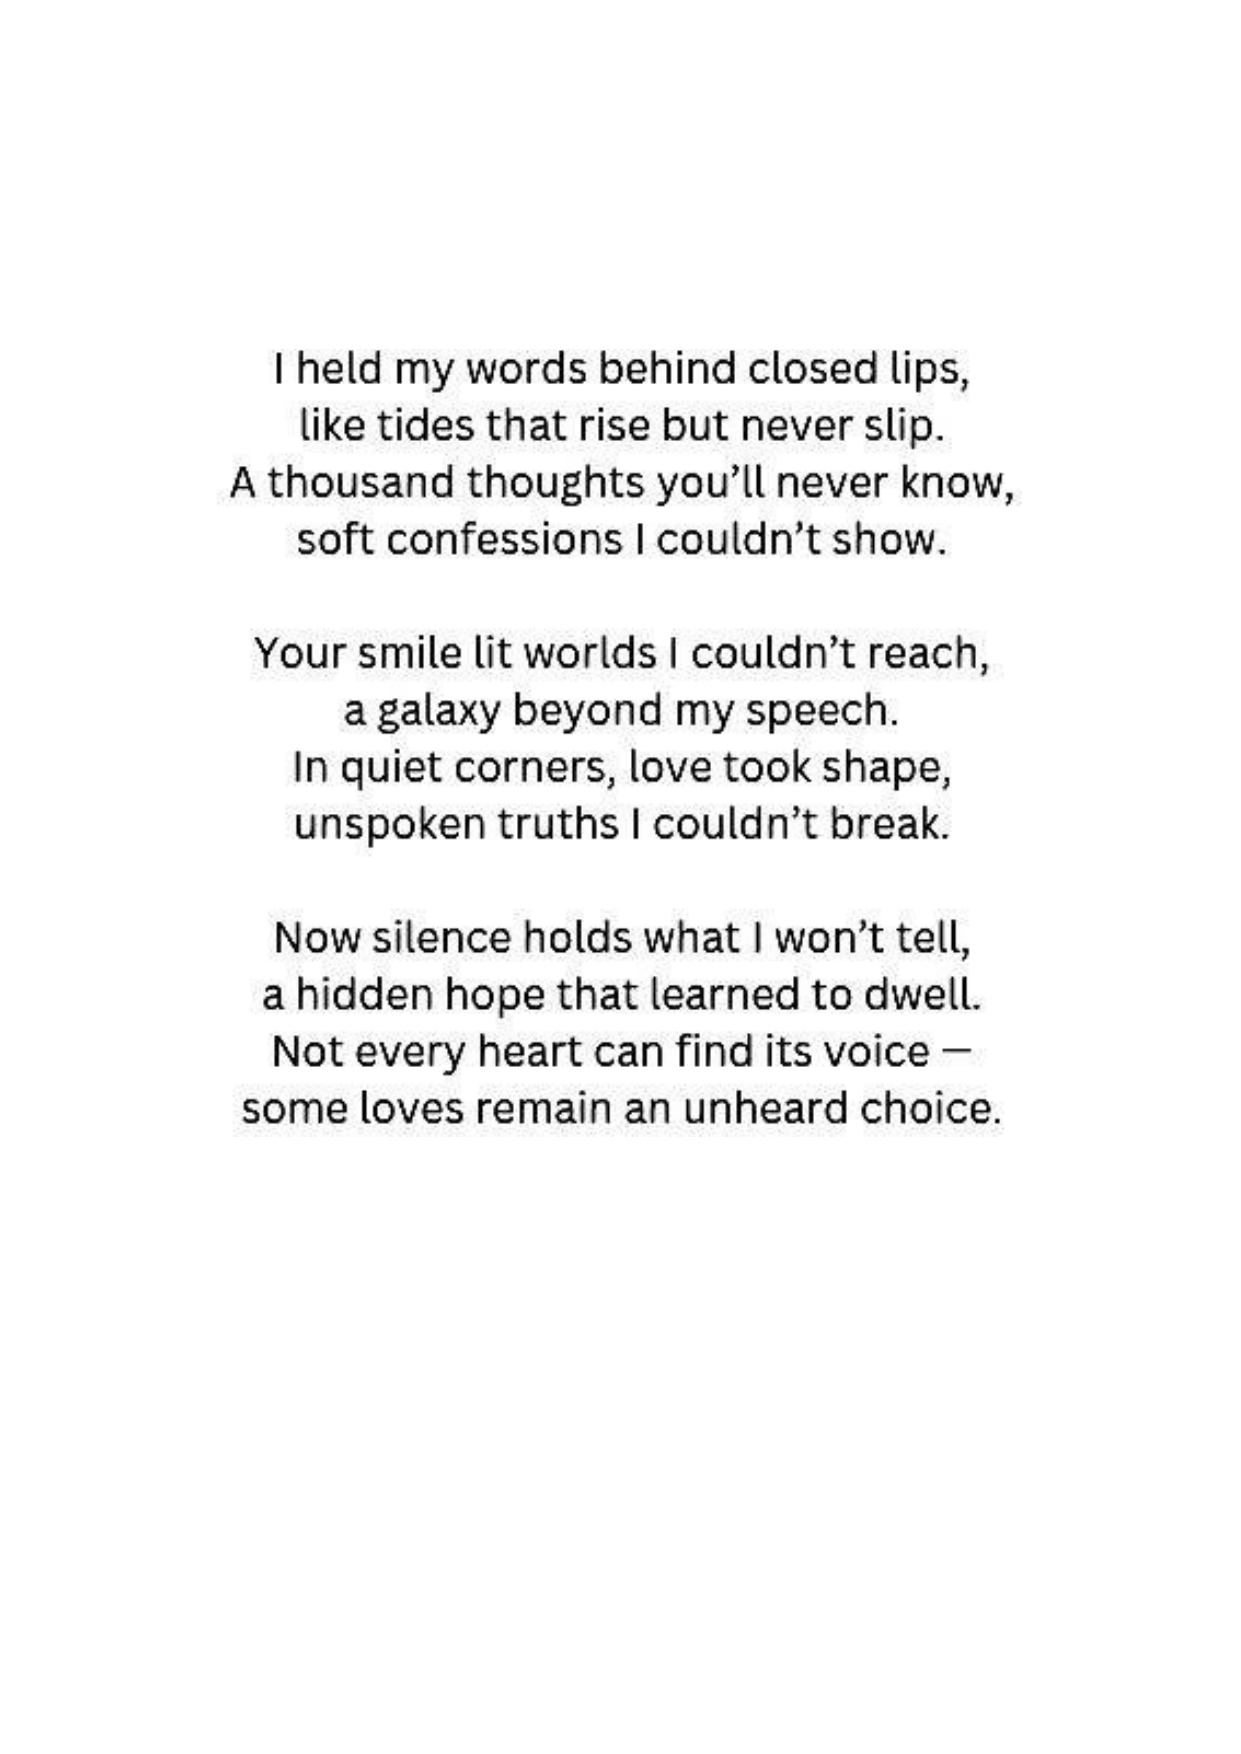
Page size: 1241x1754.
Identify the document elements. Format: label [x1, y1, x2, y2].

picture [216, 349, 1022, 1137]
